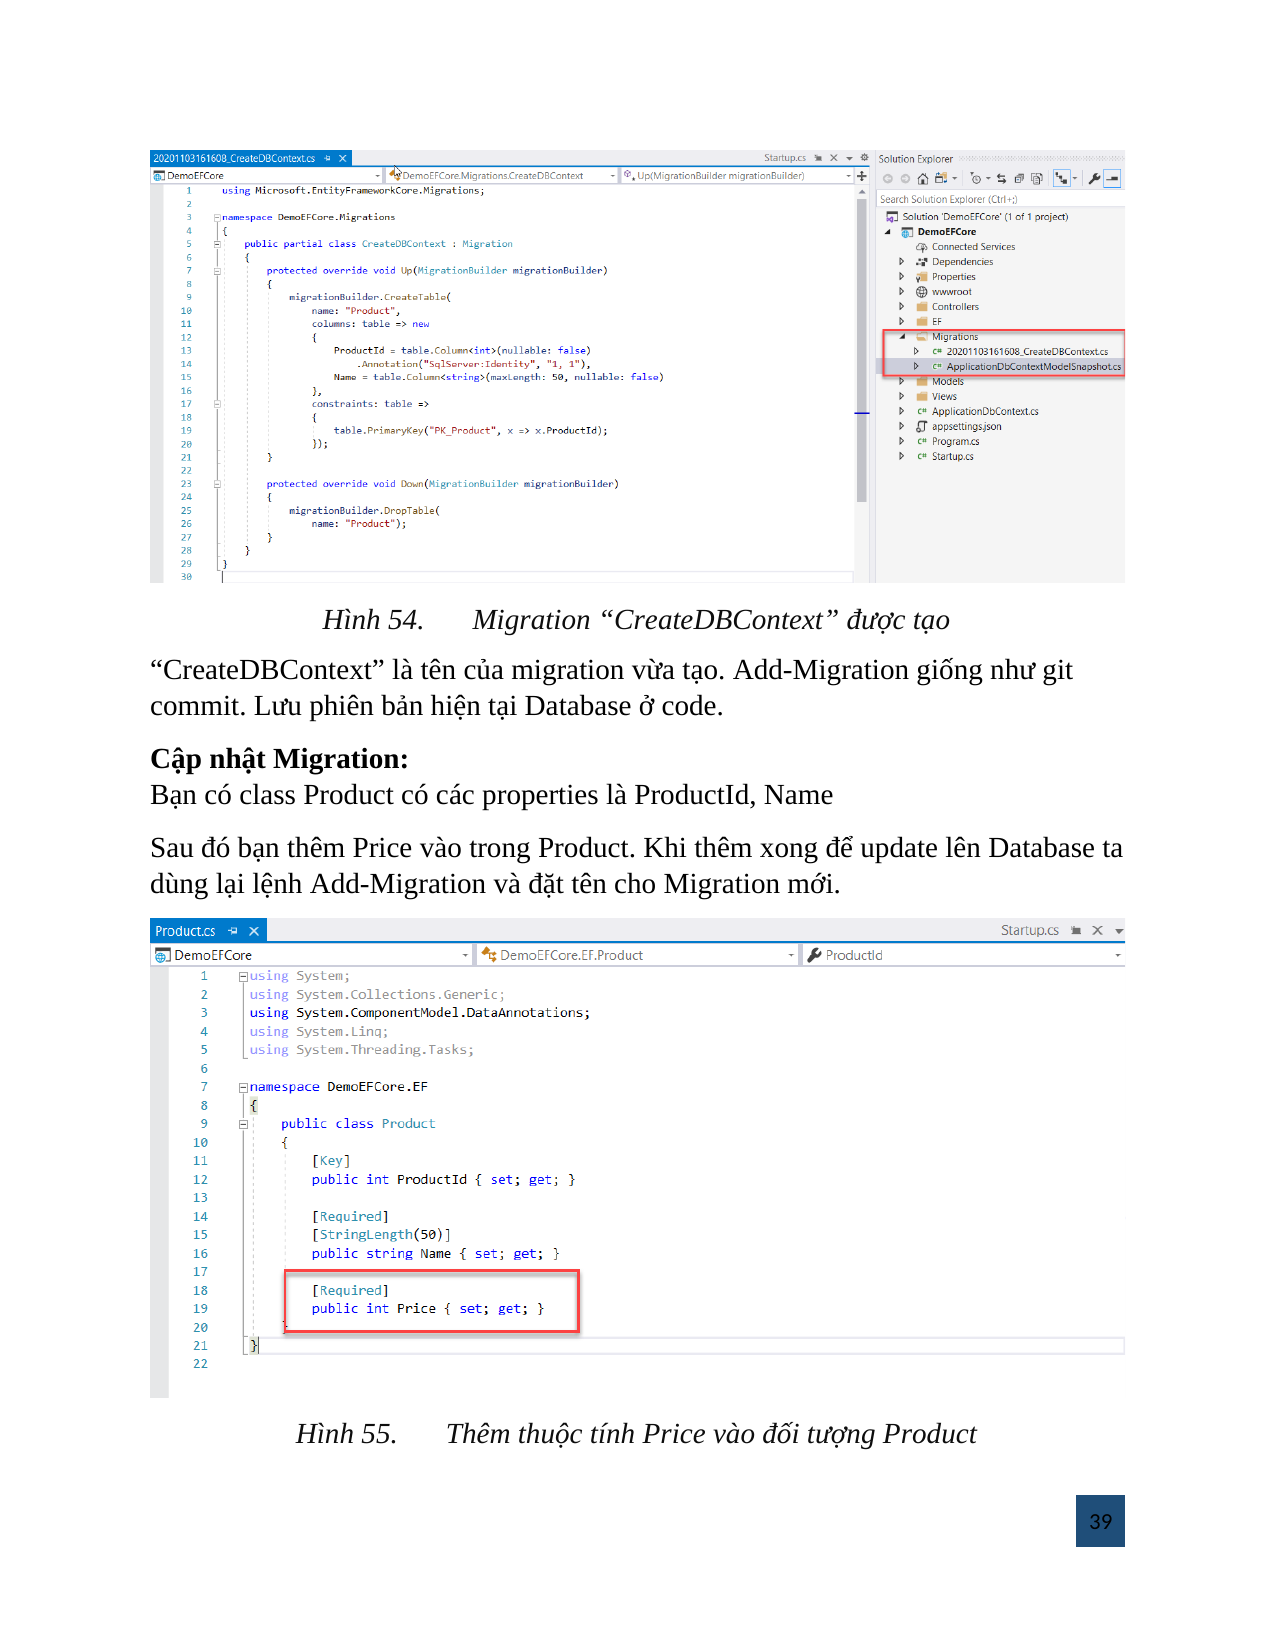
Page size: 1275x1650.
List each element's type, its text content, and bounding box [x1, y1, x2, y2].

text Cập nhật Migration: Bạn có class Product có các properties là ProductId, Name [150, 741, 1125, 811]
text “CreateDBContext” là tên của migration vừa tạo. Add-Migration giống như git commit. Lưu phiên bản hiện tại Database ở code. [150, 652, 1125, 722]
text Thêm thuộc tính Price vào đối tượng Product [150, 1416, 1125, 1450]
picture [150, 918, 1125, 1398]
text Migration “CreateDBContext” được tạo [150, 602, 1125, 635]
text Sau đó bạn thêm Price vào trong Product. Khi thêm xong để update lên Database ta dùng lại lệnh Add-Migration và đặt tên cho Migration mới. [150, 830, 1125, 900]
picture [150, 150, 1125, 583]
